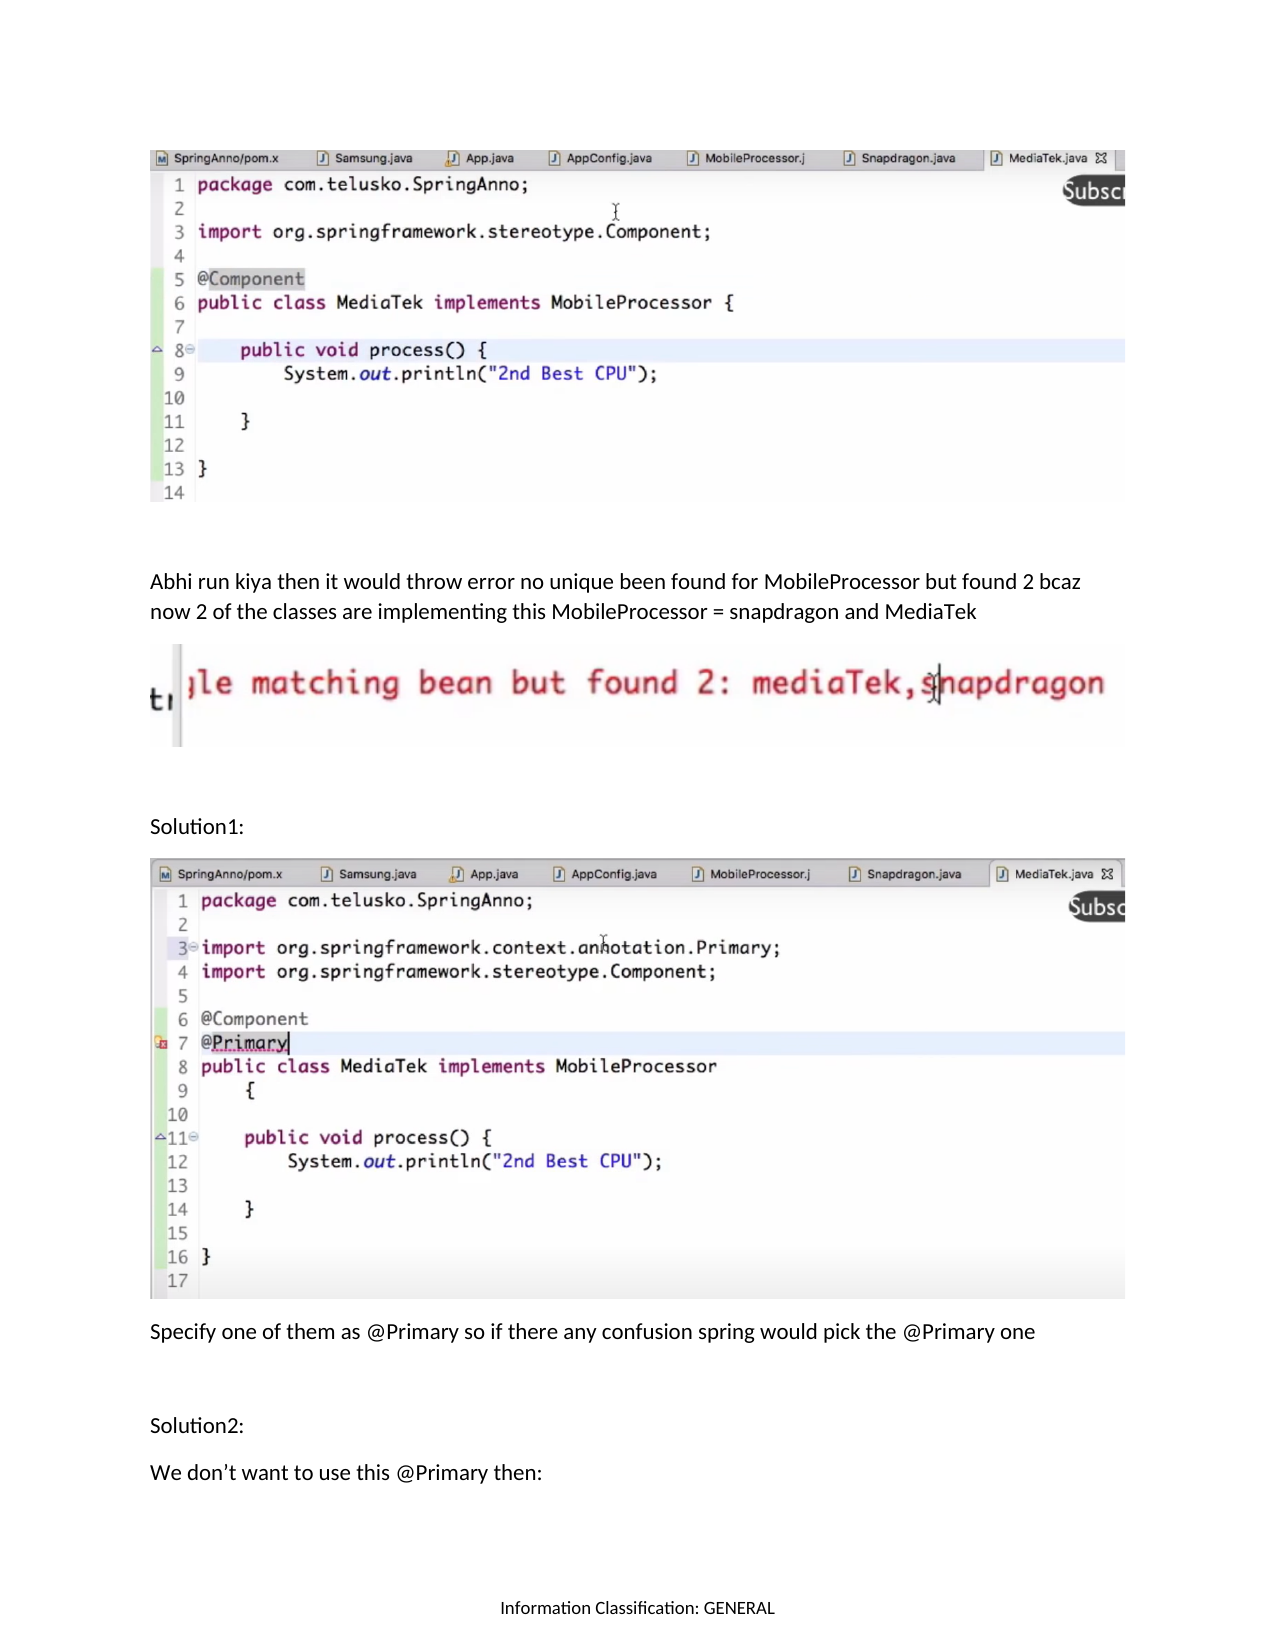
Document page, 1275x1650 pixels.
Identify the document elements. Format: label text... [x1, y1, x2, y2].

picture [150, 858, 1125, 1299]
text Specify one of them as @Primary so if there any confusion spring would pick the @Primary one [150, 1317, 1125, 1345]
picture [150, 644, 1125, 747]
text Abhi run kiya then it would throw error no unique been found for MobileProcessor but found 2 bcaz now 2 of the classes are implementing this MobileProcessor = snapdragon and MediaTek [150, 567, 1125, 626]
text Solution1: [150, 812, 1125, 840]
picture [150, 150, 1125, 502]
text We don’t want to use this @Primary then: [150, 1458, 1125, 1486]
text Solution2: [150, 1411, 1125, 1439]
